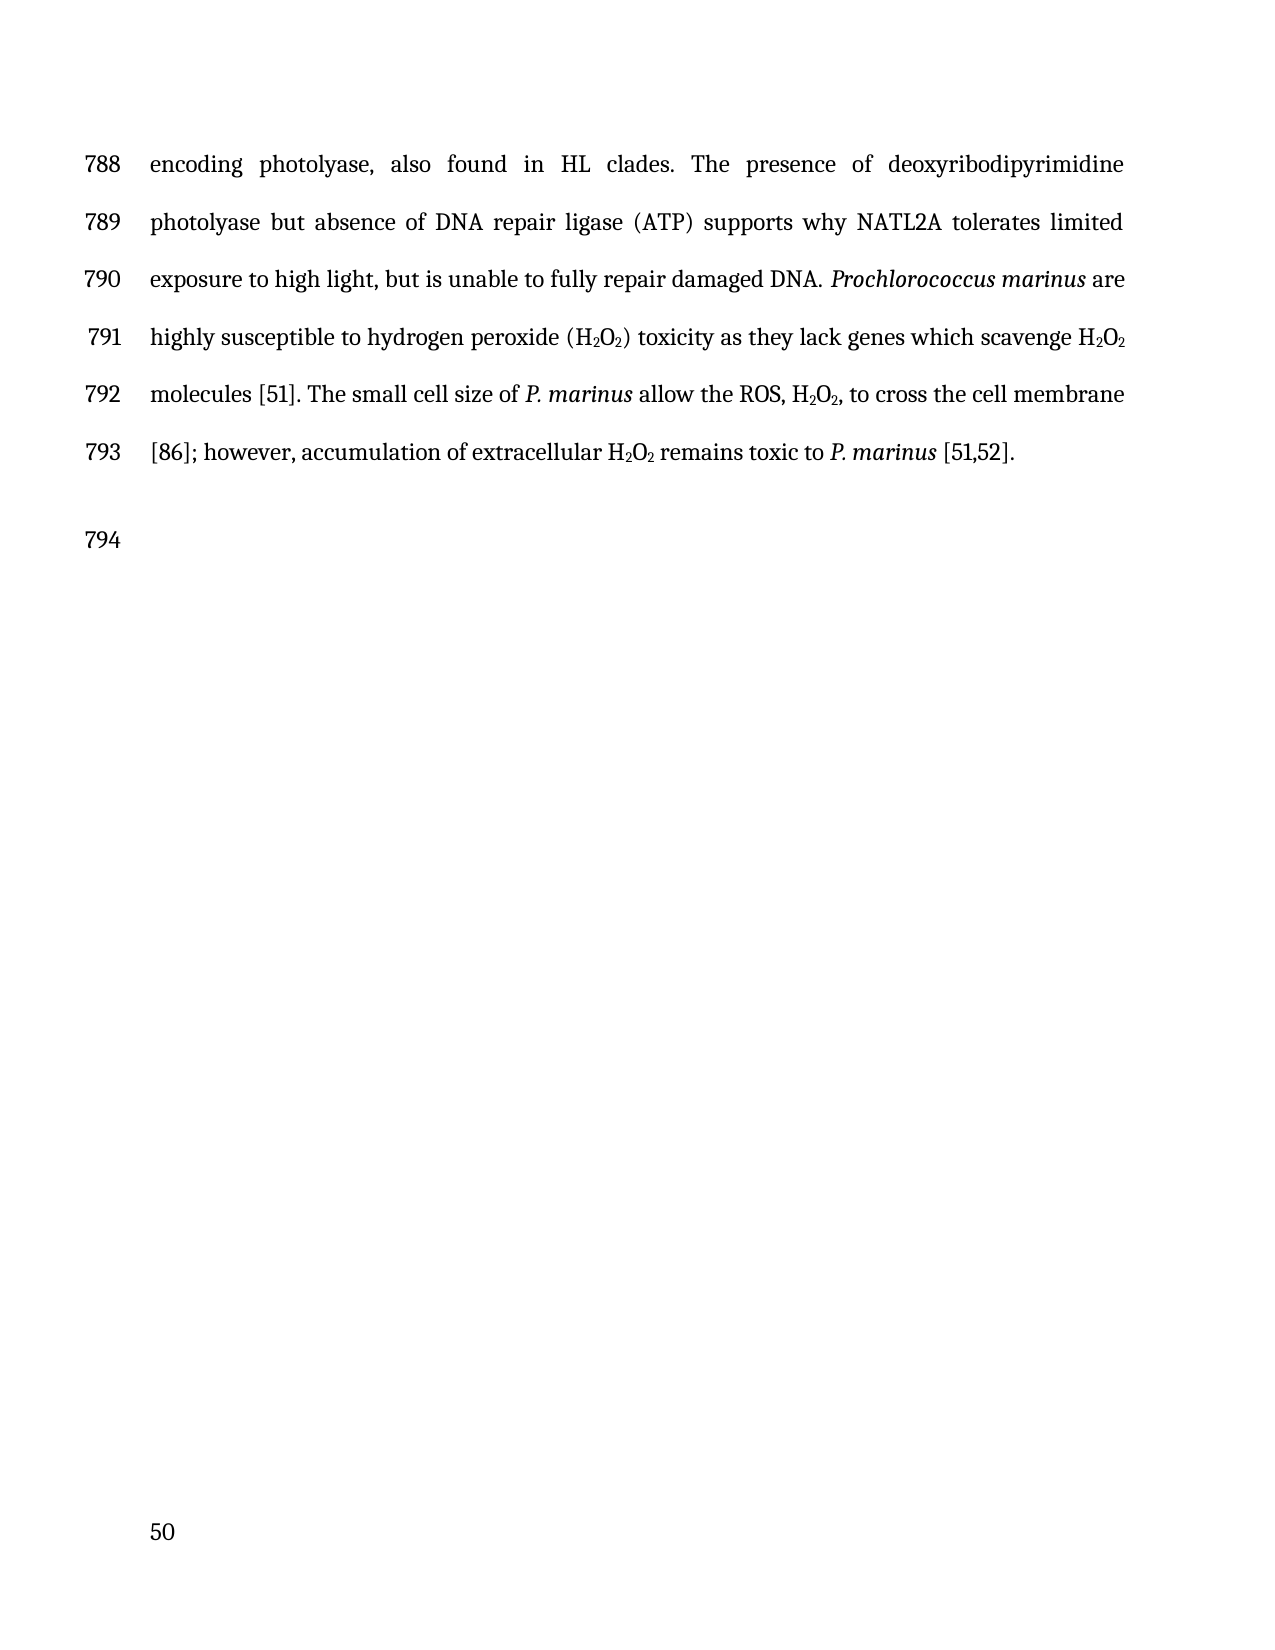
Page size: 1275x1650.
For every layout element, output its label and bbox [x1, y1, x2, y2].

text [150, 150, 1125, 466]
